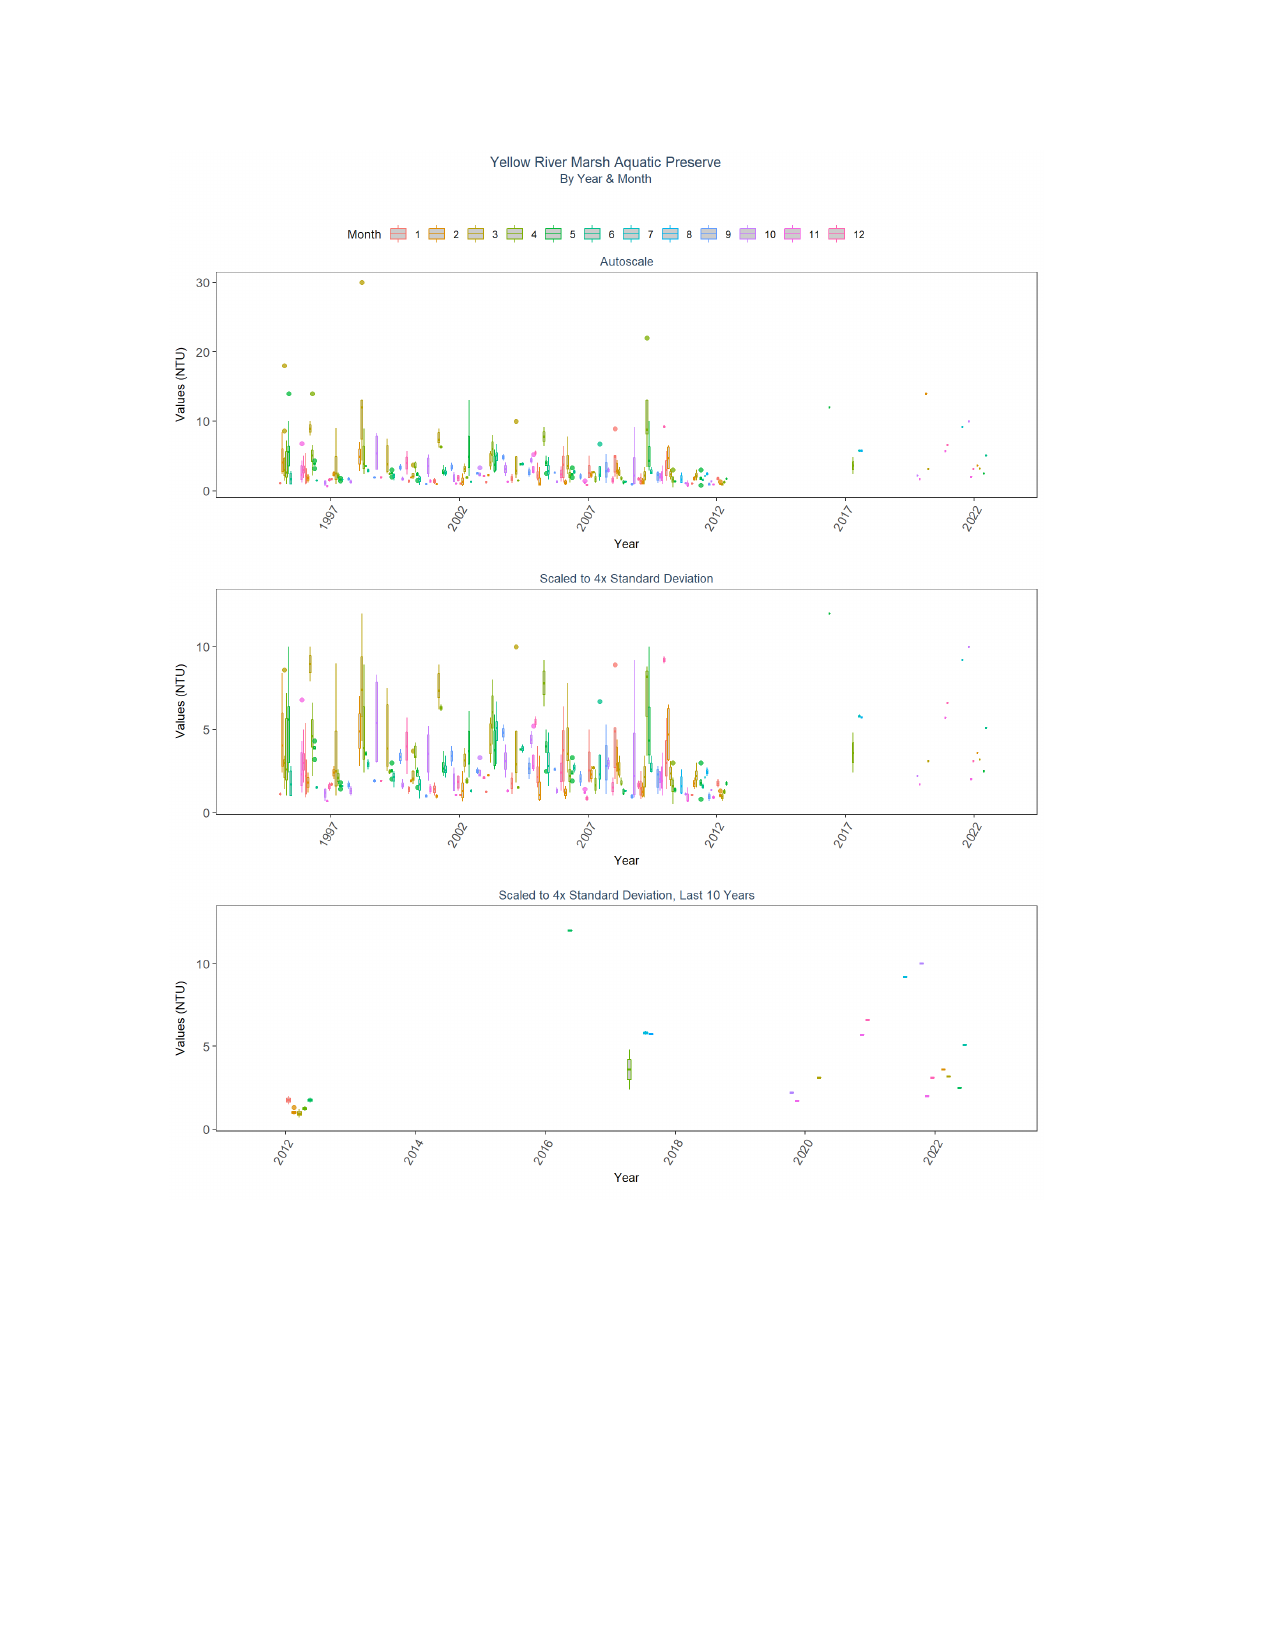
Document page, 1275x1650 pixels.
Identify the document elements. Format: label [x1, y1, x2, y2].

picture [168, 150, 1044, 1200]
